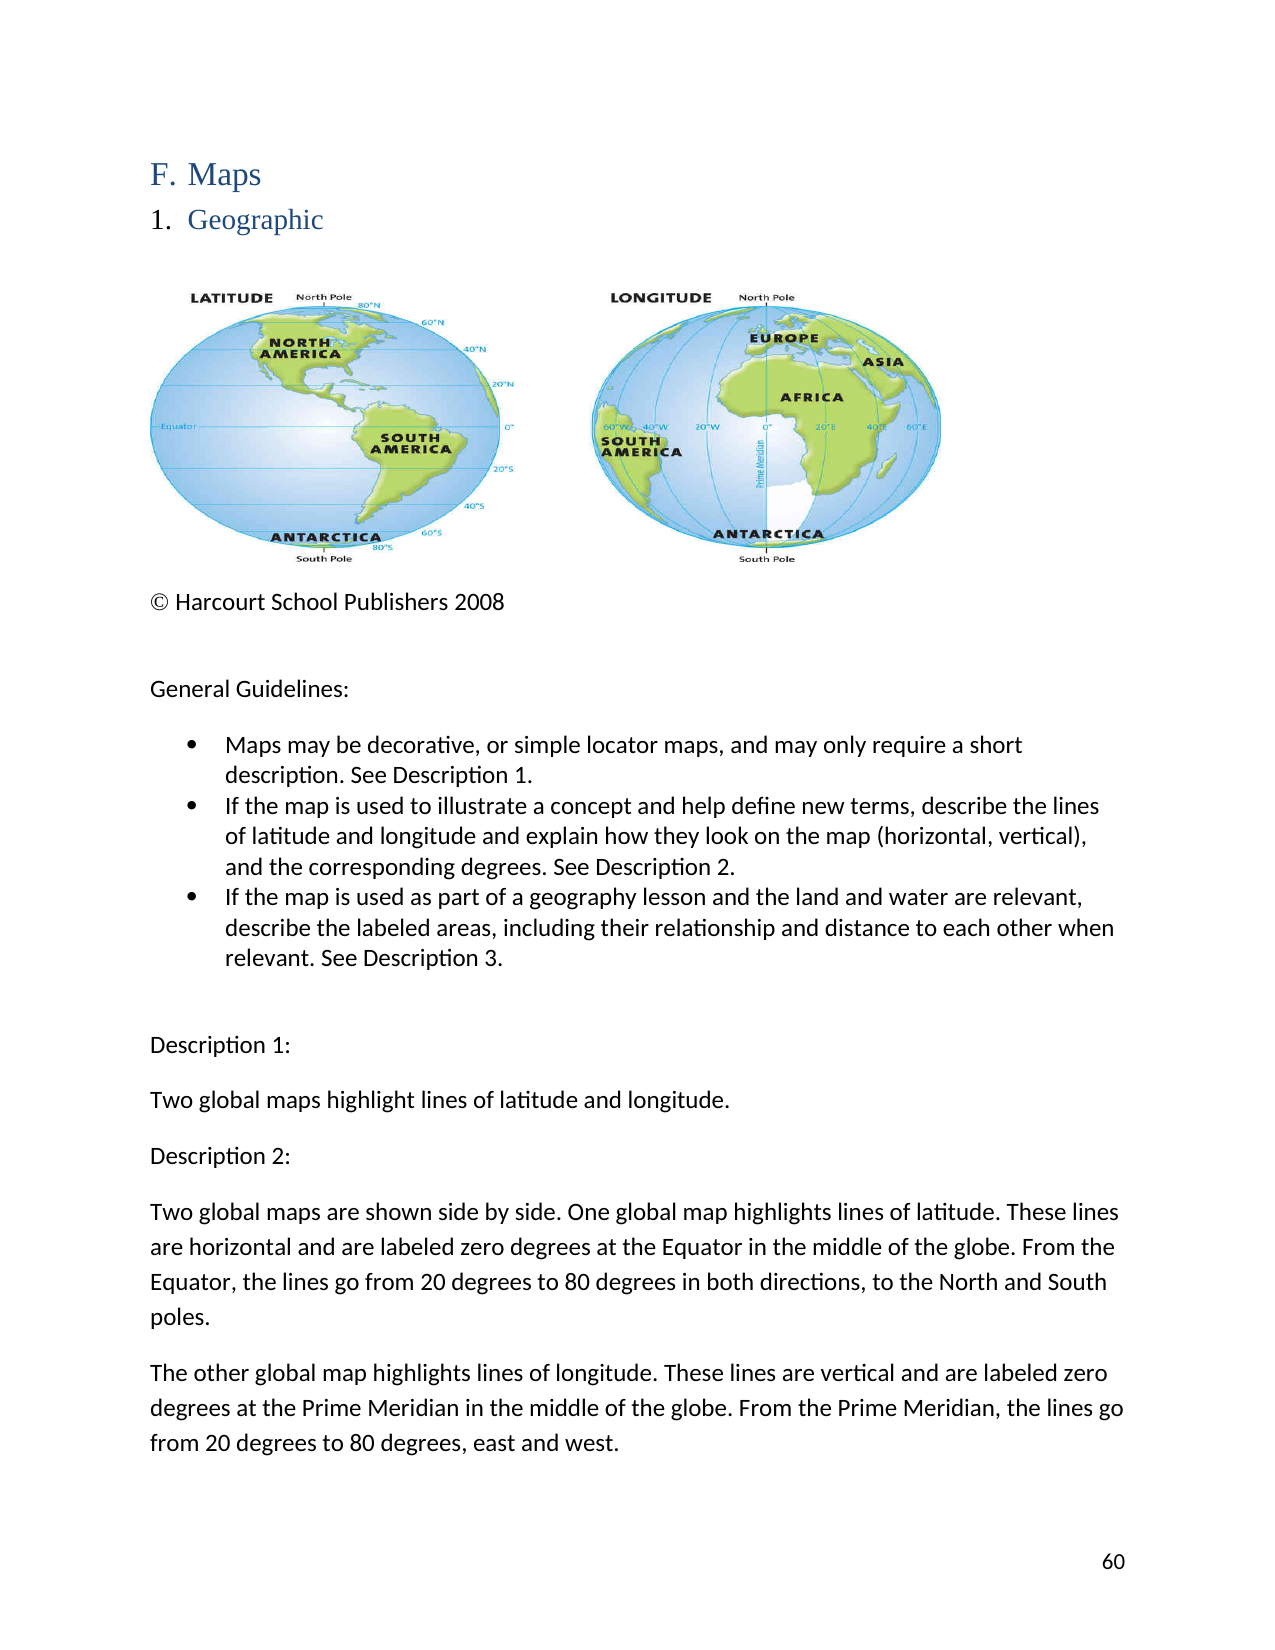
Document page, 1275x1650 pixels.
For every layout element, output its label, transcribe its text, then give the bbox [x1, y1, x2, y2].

text © Harcourt School Publishers 2008 [150, 587, 1125, 617]
text Description 2: [150, 1140, 1125, 1171]
list If the map is used as part of a geography lesson and the land and water are relevant, describe the labeled areas, including their relationship and distance to each other when relevant. See Description 3. [187, 881, 1125, 973]
subtitle Geographic [150, 202, 1125, 236]
picture [150, 293, 941, 562]
text Two global maps are shown side by side. One global map highlights lines of latitude. These lines are horizontal and are labeled zero degrees at the Equator in the middle of the globe. From the Equator, the lines go from 20 degrees to 80 degrees in both directions, to the North and South poles. [150, 1196, 1125, 1332]
subtitle Maps [150, 154, 1125, 192]
text Description 1: [150, 1029, 1125, 1059]
text The other global map highlights lines of longitude. These lines are vertical and are labeled zero degrees at the Prime Meridian in the middle of the globe. From the Prime Meridian, the lines go from 20 degrees to 80 degrees, east and west. [150, 1357, 1125, 1458]
list If the map is used to illustrate a concept and help define new terms, describe the lines of latitude and longitude and explain how they look on the map (horizontal, vertical), and the corresponding degrees. See Description 2. [187, 790, 1125, 881]
text General Guidelines: [150, 673, 1125, 703]
list Maps may be decorative, or simple locator maps, and may only require a short description. See Description 1. [187, 729, 1125, 790]
text Two global maps highlight lines of latitude and longitude. [150, 1084, 1125, 1115]
